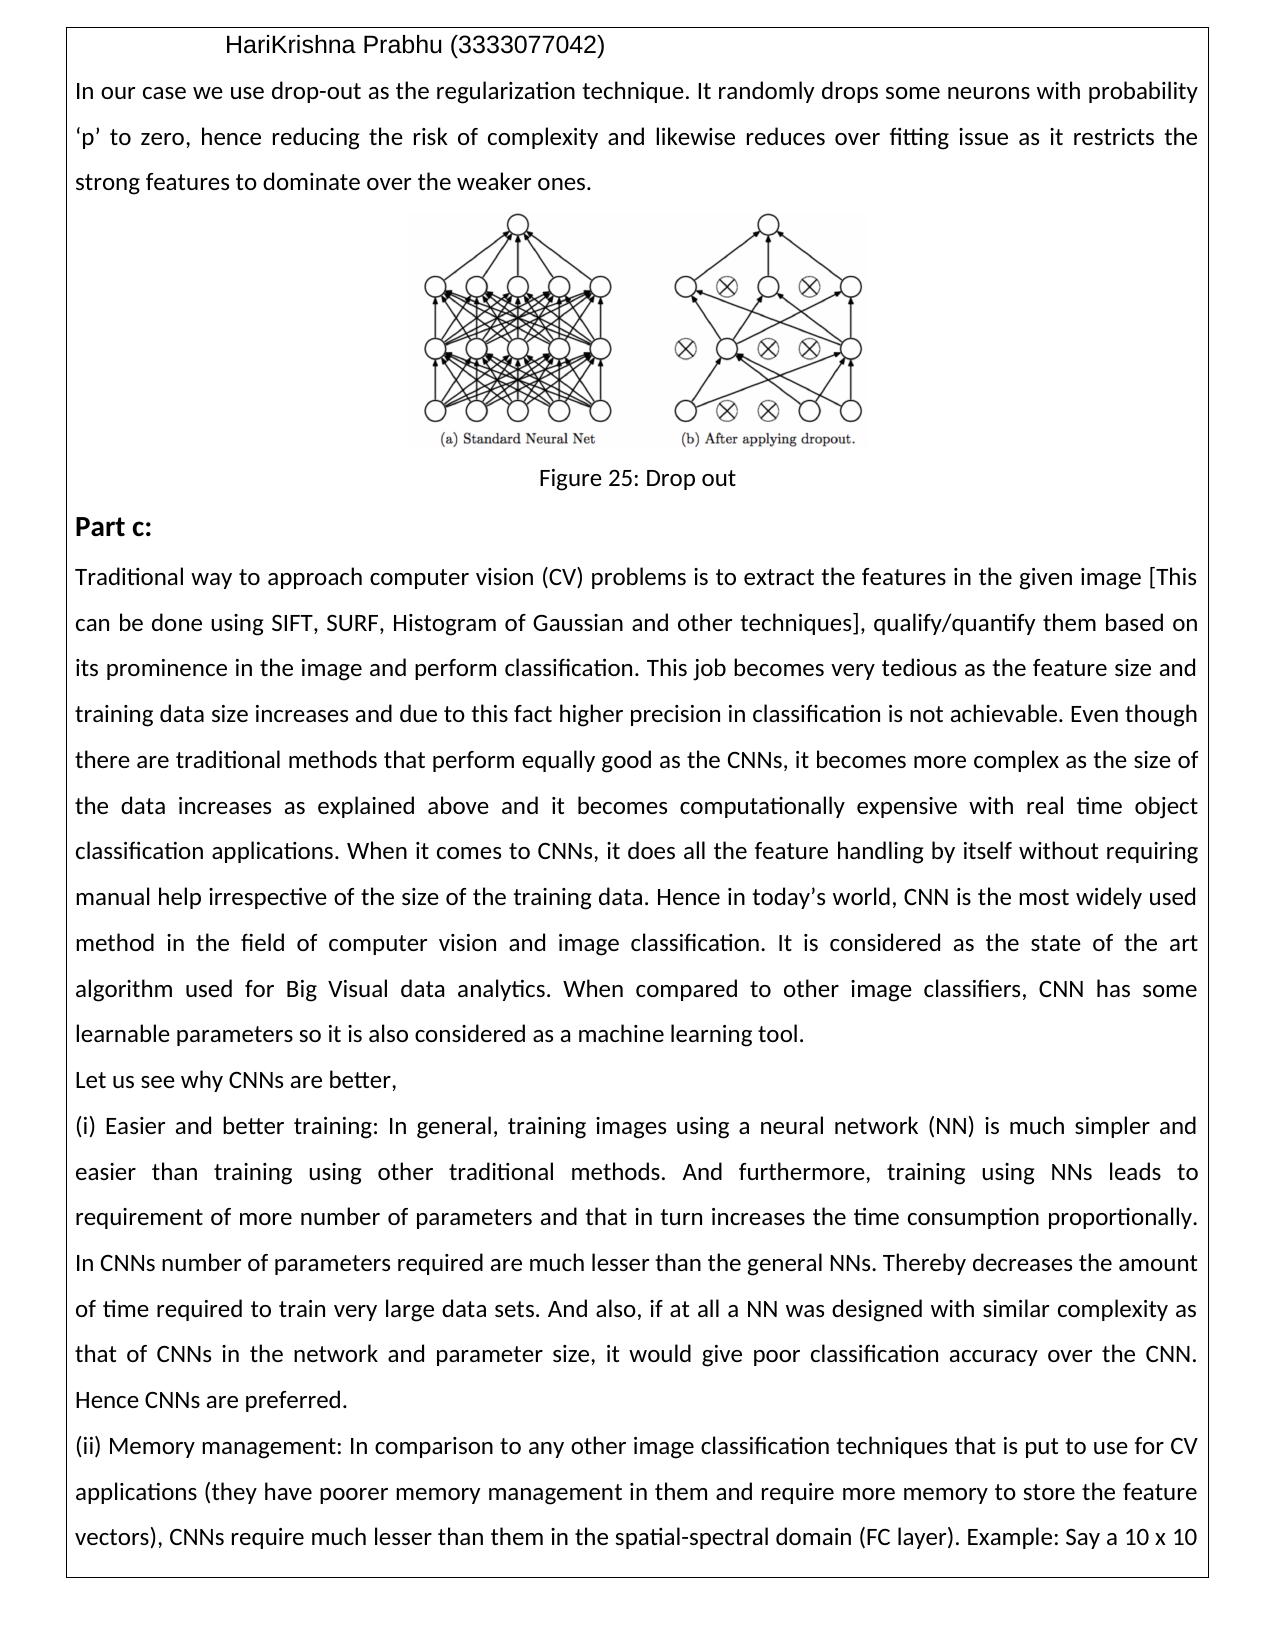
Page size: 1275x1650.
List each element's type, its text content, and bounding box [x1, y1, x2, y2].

text Traditional way to approach computer vision (CV) problems is to extract the features in the given image [This can be done using SIFT, SURF, Histogram of Gaussian and other techniques], qualify/quantify them based on its prominence in the image and perform classification. This job becomes very tedious as the feature size and training data size increases and due to this fact higher precision in classification is not achievable. Even though there are traditional methods that perform equally good as the CNNs, it becomes more complex as the size of the data increases as explained above and it becomes computationally expensive with real time object classification applications. When it comes to CNNs, it does all the feature handling by itself without requiring manual help irrespective of the size of the training data. Hence in today’s world, CNN is the most widely used method in the field of computer vision and image classification. It is considered as the state of the art algorithm used for Big Visual data analytics. When compared to other image classifiers, CNN has some learnable parameters so it is also considered as a machine learning tool. [75, 561, 1200, 1049]
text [75, 1430, 1200, 1552]
text Part c: [75, 508, 1200, 543]
text Let us see why CNNs are better, [75, 1064, 1200, 1095]
text In our case we use drop-out as the regularization technique. It randomly drops some neurons with probability ‘p’ to zero, hence reducing the risk of complexity and likewise reduces over fitting issue as it restricts the strong features to dominate over the weaker ones. [75, 75, 1200, 197]
text Figure 25: Drop out [75, 462, 1200, 492]
picture [407, 212, 868, 448]
text (i) Easier and better training: In general, training images using a neural network (NN) is much simpler and easier than training using other traditional methods. And furthermore, training using NNs leads to requirement of more number of parameters and that in turn increases the time consumption proportionally. In CNNs number of parameters required are much lesser than the general NNs. Thereby decreases the amount of time required to train very large data sets. And also, if at all a NN was designed with similar complexity as that of CNNs in the network and parameter size, it would give poor classification accuracy over the CNN. Hence CNNs are preferred. [75, 1110, 1200, 1415]
